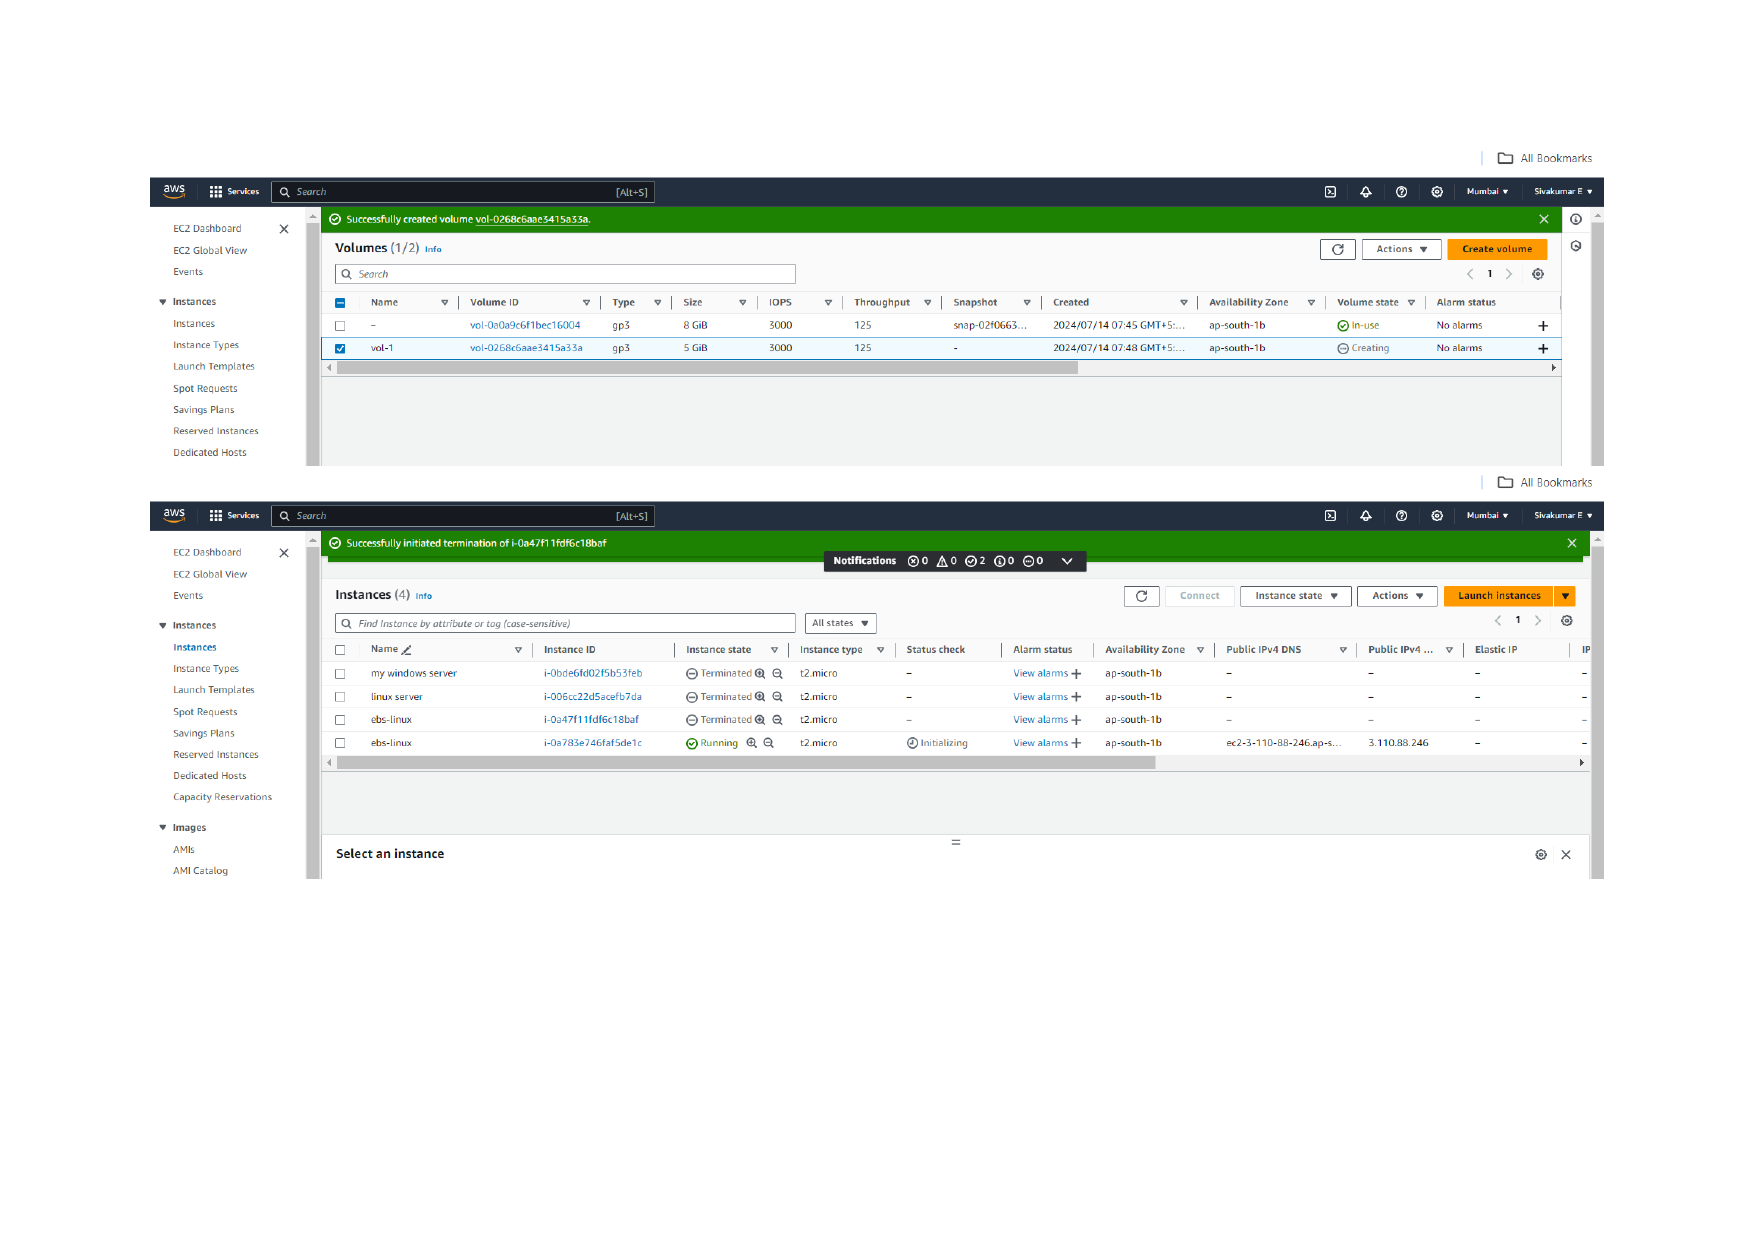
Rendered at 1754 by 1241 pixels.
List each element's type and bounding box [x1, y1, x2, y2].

picture [150, 150, 1604, 466]
picture [150, 467, 1604, 879]
